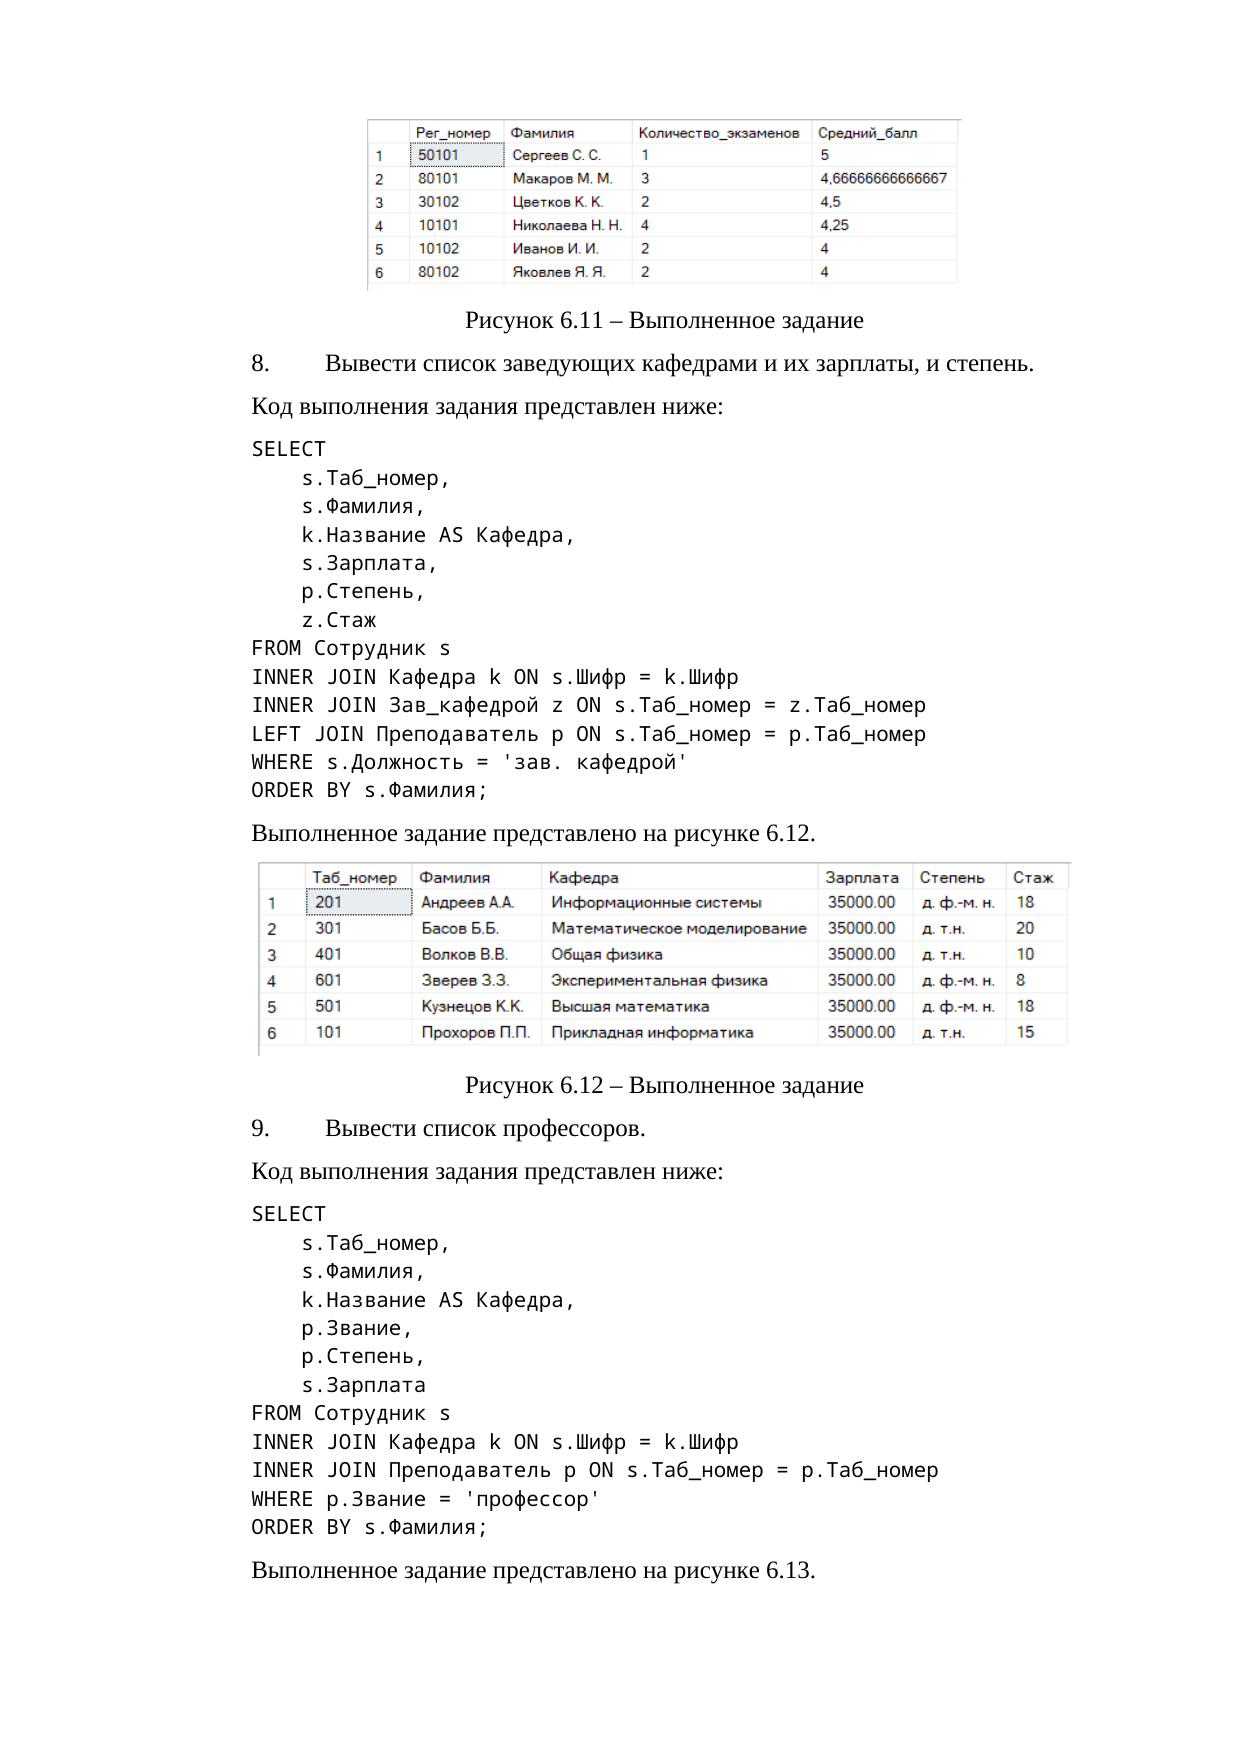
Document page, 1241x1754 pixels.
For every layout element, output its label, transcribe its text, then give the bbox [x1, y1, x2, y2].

text FROM Сотрудник s [251, 1398, 1152, 1427]
text Код выполнения задания представлен ниже: [177, 391, 1152, 420]
text p.Звание, [251, 1313, 1152, 1342]
text INNER JOIN Зав_кафедрой z ON s.Таб_номер = z.Таб_номер [251, 690, 1152, 719]
text Рисунок 6.11 – Выполненное задание [177, 305, 1152, 334]
text s.Фамилия, [251, 1256, 1152, 1285]
text INNER JOIN Кафедра k ON s.Шифр = k.Шифр [251, 1427, 1152, 1455]
text Рисунок 6.12 – Выполненное задание [177, 1070, 1152, 1099]
list Вывести список заведующих кафедрами и их зарплаты, и степень. [177, 348, 1152, 377]
text WHERE s.Должность = 'зав. кафедрой' [251, 747, 1152, 776]
text z.Стаж [251, 605, 1152, 633]
picture [257, 861, 1072, 1056]
text s.Таб_номер, [251, 463, 1152, 491]
text s.Таб_номер, [251, 1228, 1152, 1256]
text SELECT [251, 1199, 1152, 1228]
text p.Степень, [251, 1342, 1152, 1370]
text SELECT [251, 434, 1152, 463]
text Выполненное задание представлено на рисунке 6.13. [177, 1555, 1152, 1584]
text INNER JOIN Кафедра k ON s.Шифр = k.Шифр [251, 662, 1152, 690]
text ORDER BY s.Фамилия; [251, 1512, 1152, 1541]
text s.Зарплата [251, 1370, 1152, 1398]
list Вывести список профессоров. [177, 1113, 1152, 1142]
text INNER JOIN Преподаватель p ON s.Таб_номер = p.Таб_номер [251, 1455, 1152, 1484]
text s.Зарплата, [251, 548, 1152, 577]
text s.Фамилия, [251, 491, 1152, 520]
text k.Название AS Кафедра, [251, 520, 1152, 548]
text Код выполнения задания представлен ниже: [177, 1156, 1152, 1185]
picture [367, 118, 962, 291]
text ORDER BY s.Фамилия; [251, 776, 1152, 804]
text WHERE p.Звание = 'профессор' [251, 1484, 1152, 1512]
text k.Название AS Кафедра, [251, 1285, 1152, 1313]
text LEFT JOIN Преподаватель p ON s.Таб_номер = p.Таб_номер [251, 719, 1152, 747]
text FROM Сотрудник s [251, 633, 1152, 662]
text p.Степень, [251, 577, 1152, 605]
text Выполненное задание представлено на рисунке 6.12. [177, 818, 1152, 847]
